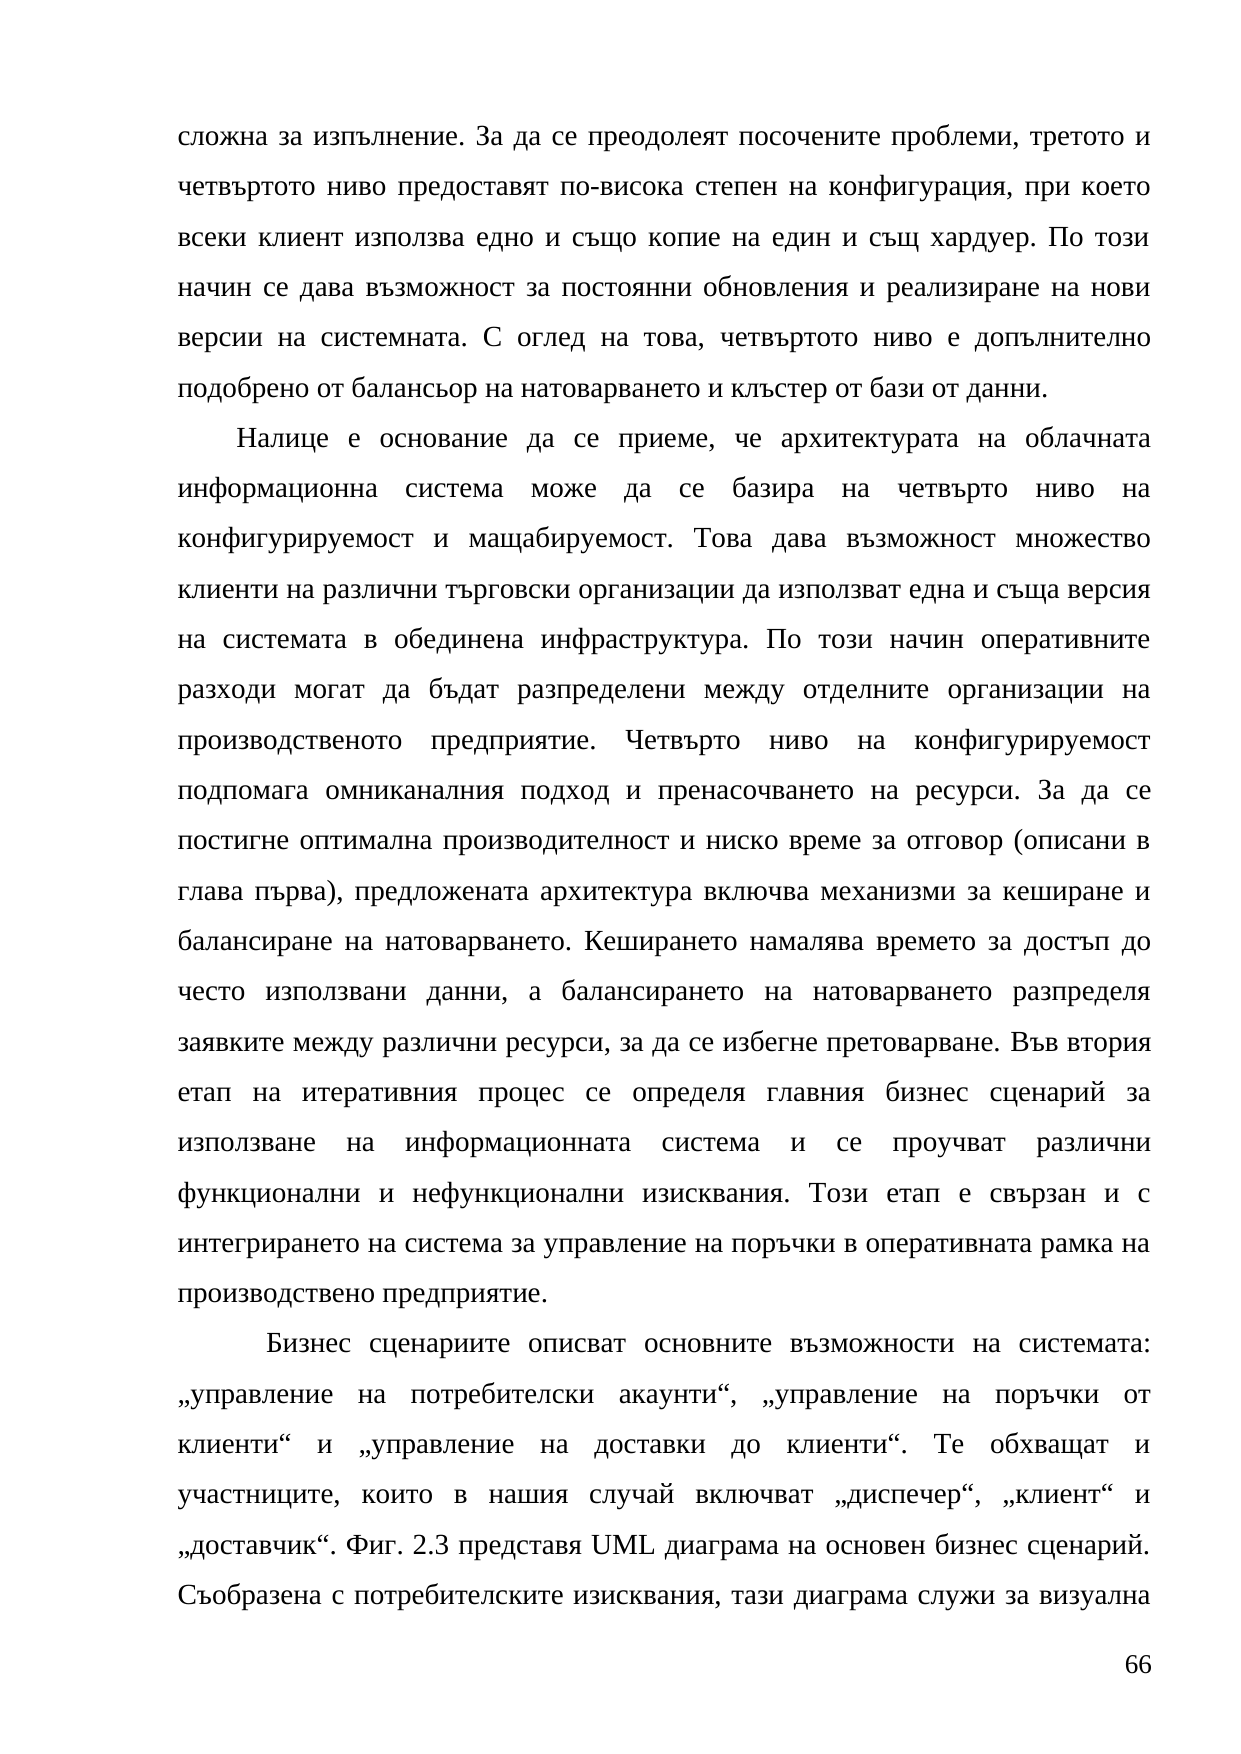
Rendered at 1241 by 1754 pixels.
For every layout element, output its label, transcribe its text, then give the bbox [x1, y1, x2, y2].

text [177, 1326, 1152, 1611]
text Налице е основание да се приеме, че архитектурата на облачната информационна система може да се базира на четвърто ниво на конфигурируемост и мащабируемост. Това дава възможност множество клиенти на различни търговски организации да използват една и съща версия на системата в обединена инфраструктура. По този начин оперативните разходи могат да бъдат разпределени между отделните организации на производственото предприятие. Четвърто ниво на конфигурируемост подпомага омниканалния подход и пренасочването на ресурси. За да се постигне оптимална производителност и ниско време за отговор (описани в глава първа), предложената архитектура включва механизми за кеширане и балансиране на натоварването. Кеширането намалява времето за достъп до често използвани данни, а балансирането на натоварването разпределя заявките между различни ресурси, за да се избегне претоварване. Във втория етап на итеративния процес се определя главния бизнес сценарий за използване на информационната система и се проучват различни функционални и нефункционални изисквания. Този етап е свързан и с интегрирането на система за управление на поръчки в оперативната рамка на производствено предприятие. [177, 420, 1152, 1309]
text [177, 118, 1152, 403]
